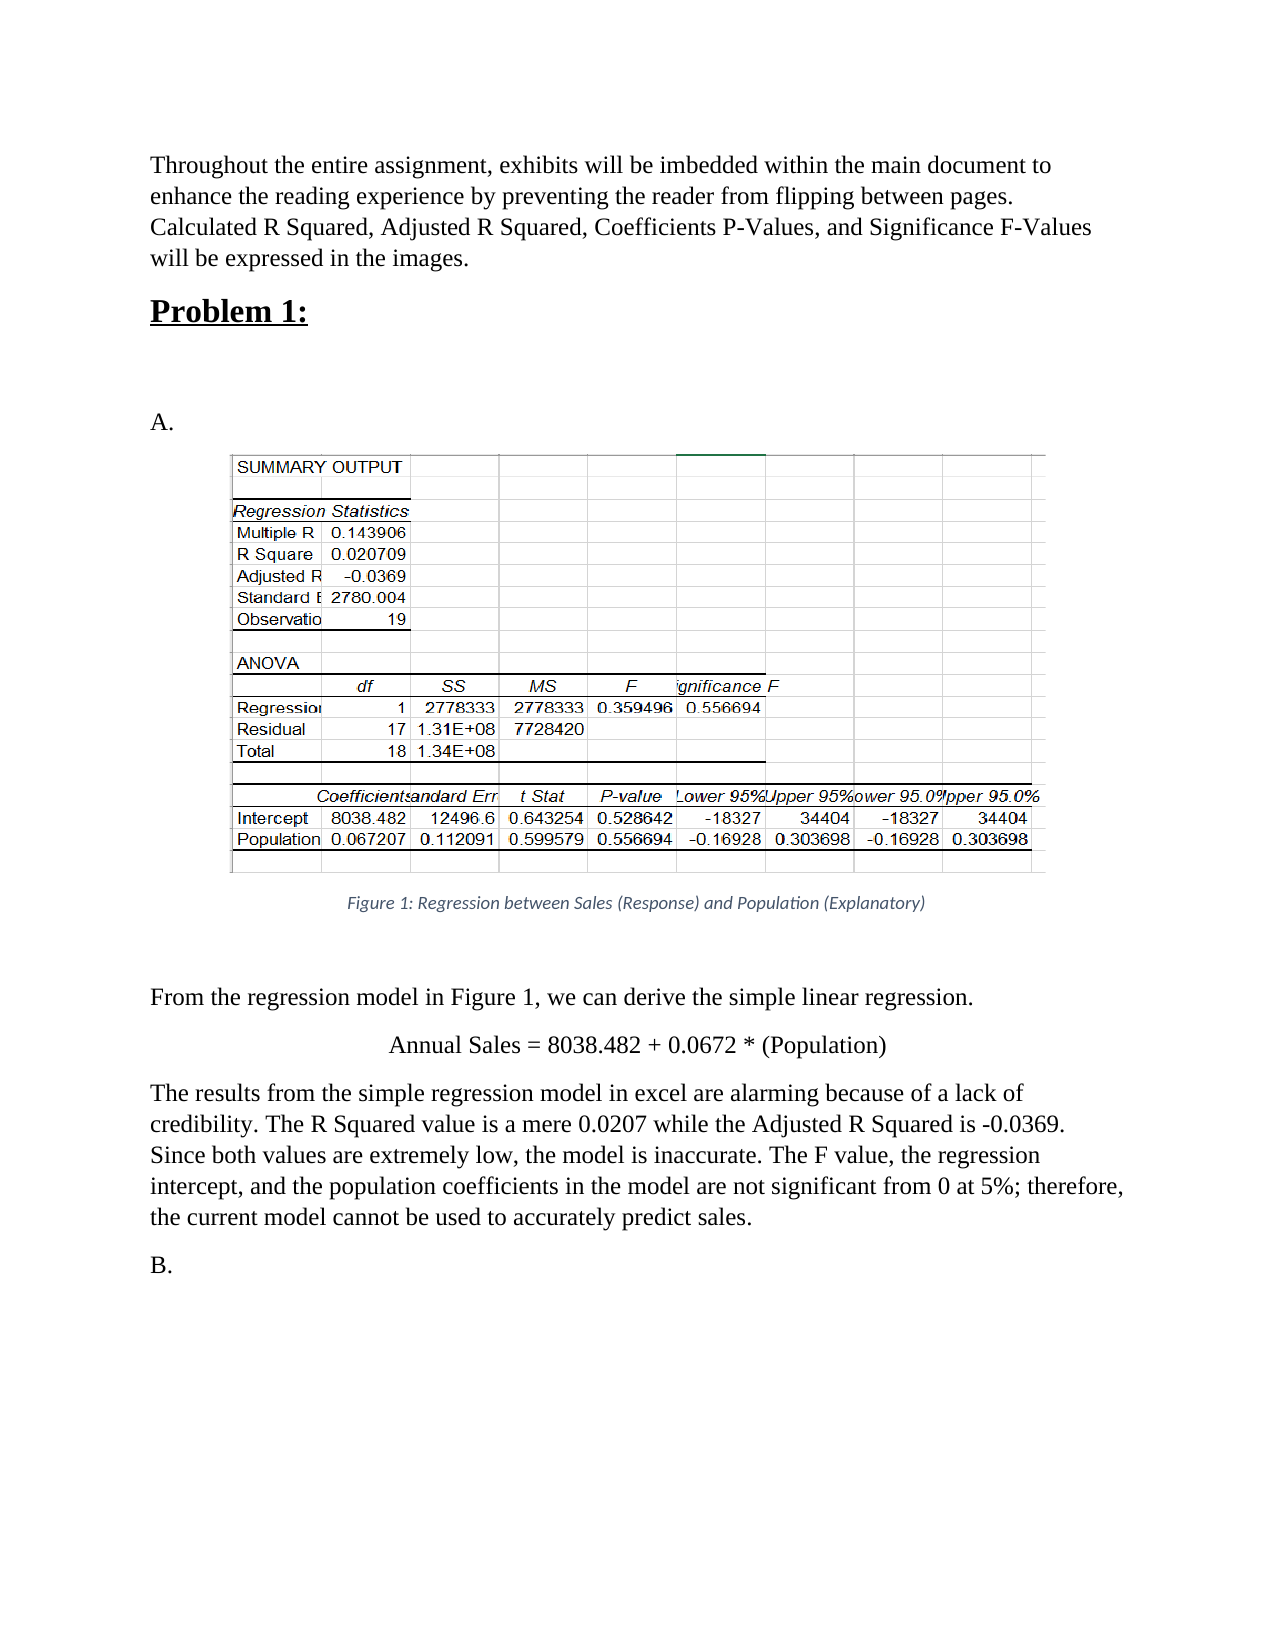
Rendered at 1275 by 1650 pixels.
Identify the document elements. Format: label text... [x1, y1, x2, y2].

text Figure 1: Regression between Sales (Response) and Population (Explanatory) [150, 891, 1125, 914]
text Annual Sales = 8038.482 + 0.0672 * (Population) [150, 1030, 1125, 1059]
text B. [150, 1250, 1125, 1278]
text Throughout the entire assignment, exhibits will be imbedded within the main document to enhance the reading experience by preventing the reader from flipping between pages. Calculated R Squared, Adjusted R Squared, Coefficients P-Values, and Significance F-Values will be expressed in the images. [150, 150, 1125, 272]
text Problem 1: [150, 291, 1125, 329]
text A. [150, 407, 1125, 436]
picture [229, 454, 1046, 873]
text The results from the simple regression model in excel are alarming because of a lack of credibility. The R Squared value is a mere 0.0207 while the Adjusted R Squared is -0.0369. Since both values are extremely low, the model is inaccurate. The F value, the regression intercept, and the population coefficients in the model are not significant from 0 at 5%; therefore, the current model cannot be used to accurately predict sales. [150, 1078, 1125, 1231]
text From the regression model in Figure 1, we can derive the simple linear regression. [150, 982, 1125, 1011]
